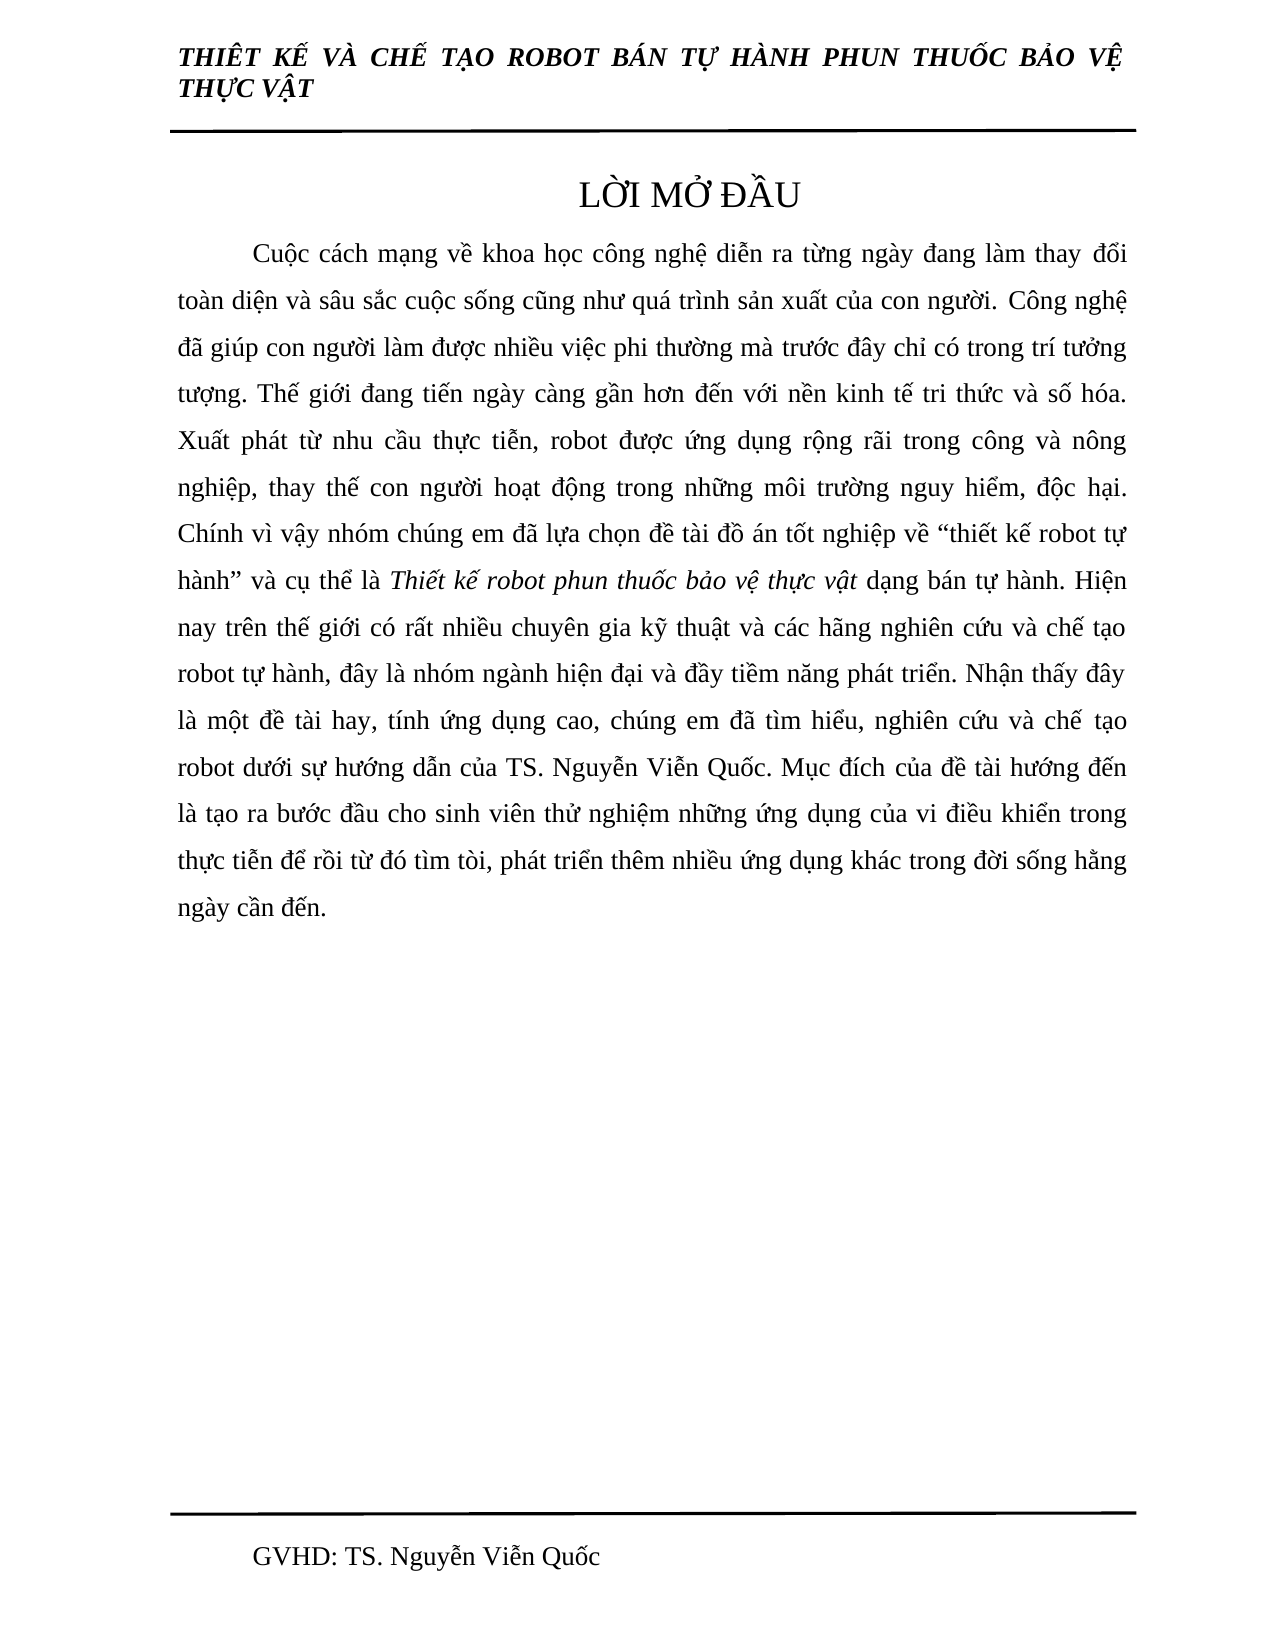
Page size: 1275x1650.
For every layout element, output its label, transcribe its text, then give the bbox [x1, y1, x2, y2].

subtitle LỜI MỞ ĐẦU [177, 173, 1127, 216]
text Cuộc cách mạng về khoa học công nghệ diễn ra từng ngày đang làm thay đổi toàn diện và sâu sắc cuộc sống cũng như quá trình sản xuất của con người. Công nghệ đã giúp con người làm được nhiều việc phi thường mà trước đây chỉ có trong trí tưởng tượng. Thế giới đang tiến ngày càng gần hơn đến với nền kinh tế tri thức và số hóa. Xuất phát từ nhu cầu thực tiễn, robot được ứng dụng rộng rãi trong công và nông nghiệp, thay thế con người hoạt động trong những môi trường nguy hiểm, độc hại. Chính vì vậy nhóm chúng em đã lựa chọn đề tài đồ án tốt nghiệp về “thiết kế robot tự hành” và cụ thể là Thiết kế robot phun thuốc bảo vệ thực vật dạng bán tự hành. Hiện nay trên thế giới có rất nhiều chuyên gia kỹ thuật và các hãng nghiên cứu và chế tạo robot tự hành, đây là nhóm ngành hiện đại và đầy tiềm năng phát triển. Nhận thấy đây là một đề tài hay, tính ứng dụng cao, chúng em đã tìm hiểu, nghiên cứu và chế tạo robot dưới sự hướng dẫn của TS. Nguyễn Viễn Quốc. Mục đích của đề tài hướng đến là tạo ra bước đầu cho sinh viên thử nghiệm những ứng dụng của vi điều khiển trong thực tiễn để rồi từ đó tìm tòi, phát triển thêm nhiều ứng dụng khác trong đời sống hằng ngày cần đến. [177, 237, 1127, 922]
